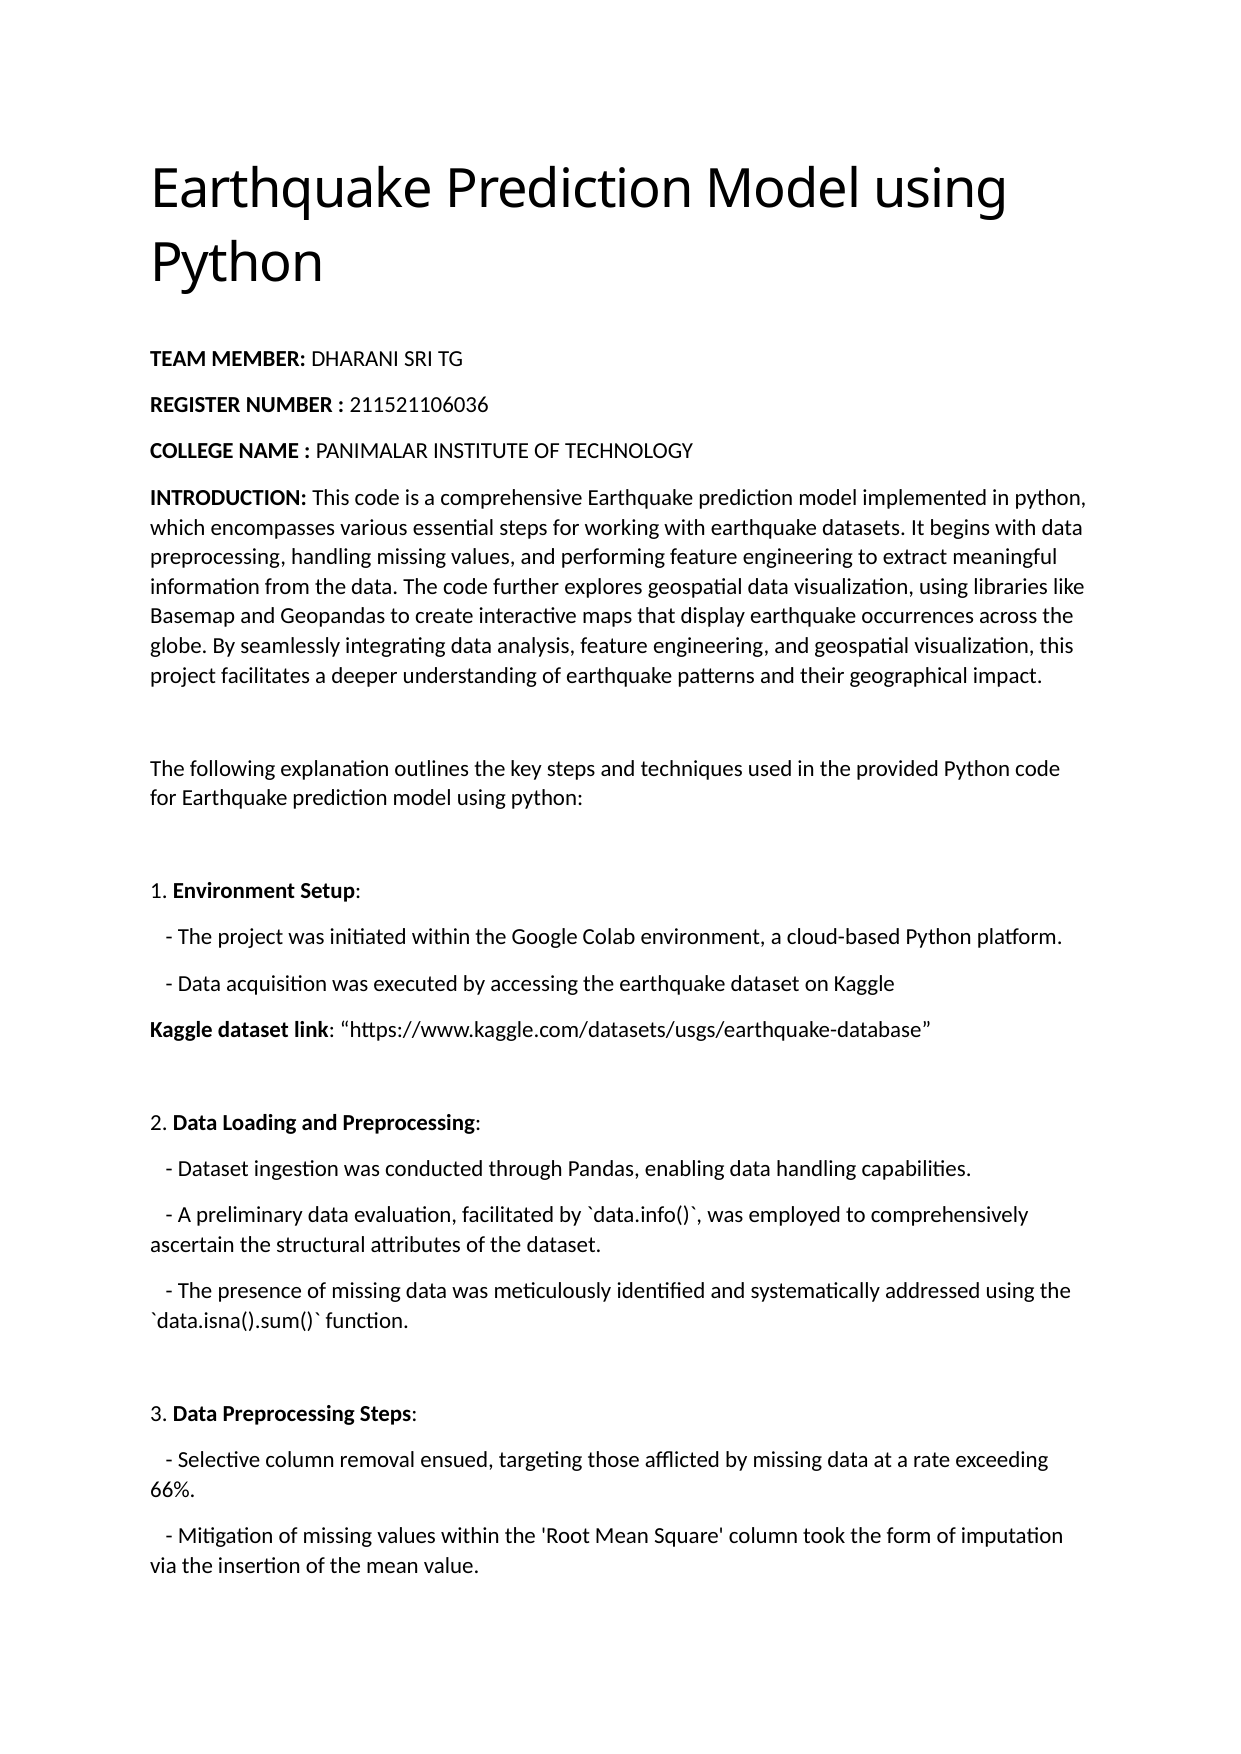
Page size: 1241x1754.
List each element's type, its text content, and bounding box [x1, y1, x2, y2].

text INTRODUCTION: This code is a comprehensive Earthquake prediction model implemented in python, which encompasses various essential steps for working with earthquake datasets. It begins with data preprocessing, handling missing values, and performing feature engineering to extract meaningful information from the data. The code further explores geospatial data visualization, using libraries like Basemap and Geopandas to create interactive maps that display earthquake occurrences across the globe. By seamlessly integrating data analysis, feature engineering, and geospatial visualization, this project facilitates a deeper understanding of earthquake patterns and their geographical impact. [150, 483, 1090, 689]
text - Dataset ingestion was conducted through Pandas, enabling data handling capabilities. [150, 1154, 1090, 1182]
text - The presence of missing data was meticulously identified and systematically addressed using the `data.isna().sum()` function. [150, 1277, 1090, 1334]
text - The project was initiated within the Google Colab environment, a cloud-based Python platform. [150, 922, 1090, 951]
text - Data acquisition was executed by accessing the earthquake dataset on Kaggle [150, 969, 1090, 997]
text 1. Environment Setup: [150, 876, 1090, 904]
text The following explanation outlines the key steps and techniques used in the provided Python code for Earthquake prediction model using python: [150, 754, 1090, 811]
text COLLEGE NAME : PANIMALAR INSTITUTE OF TECHNOLOGY [150, 437, 1090, 464]
text - Selective column removal ensued, targeting those afflicted by missing data at a rate exceeding 66%. [150, 1445, 1090, 1503]
text - A preliminary data evaluation, facilitated by `data.info()`, was employed to comprehensively ascertain the structural attributes of the dataset. [150, 1201, 1090, 1258]
text 2. Data Loading and Preprocessing: [150, 1108, 1090, 1136]
text Kaggle dataset link: “https://www.kaggle.com/datasets/usgs/earthquake-database” [150, 1015, 1090, 1043]
text REGISTER NUMBER : 211521106036 [150, 390, 1090, 418]
title Earthquake Prediction Model using Python [324, 150, 1090, 297]
text TEAM MEMBER: DHARANI SRI TG [150, 344, 1090, 372]
text - Mitigation of missing values within the 'Root Mean Square' column took the form of imputation via the insertion of the mean value. [150, 1521, 1090, 1579]
text 3. Data Preprocessing Steps: [150, 1399, 1090, 1427]
